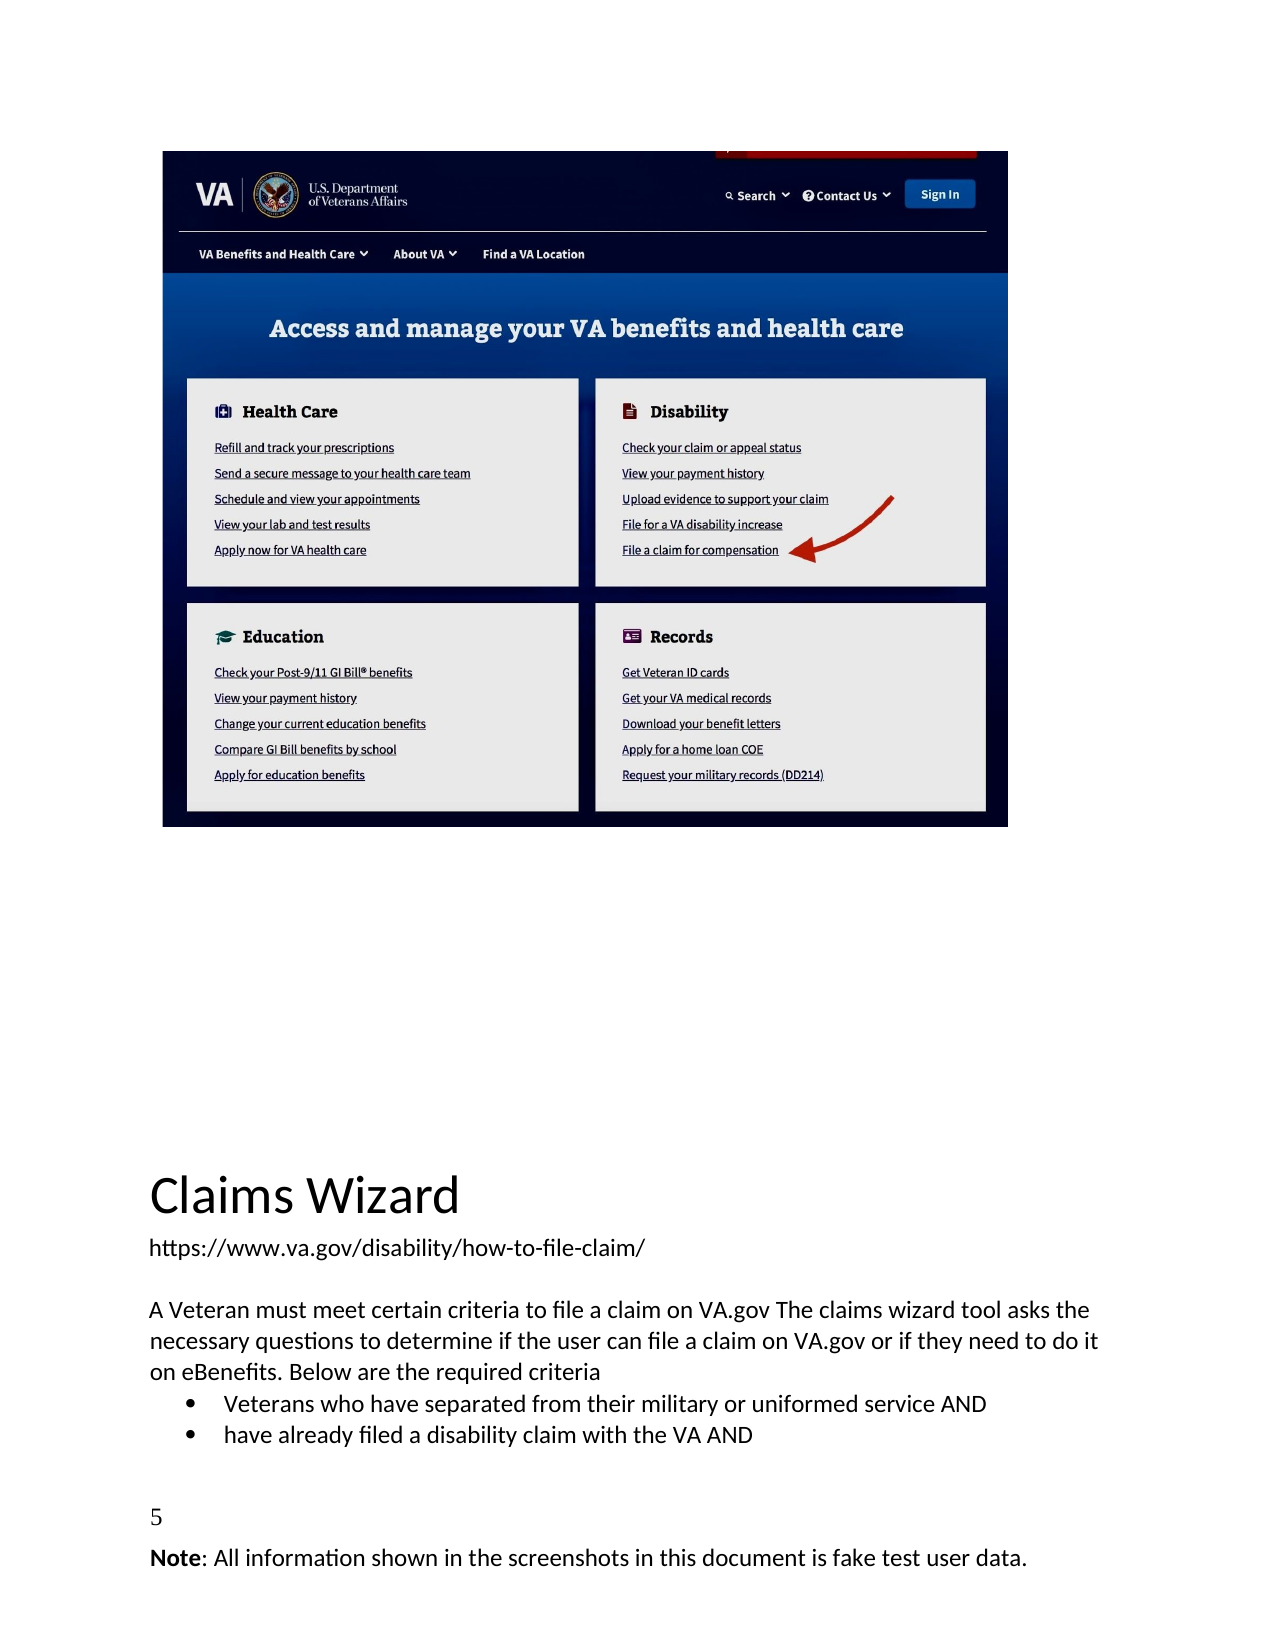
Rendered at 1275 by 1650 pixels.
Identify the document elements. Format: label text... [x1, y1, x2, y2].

picture [162, 151, 1008, 827]
list Veterans who have separated from their military or uniformed service AND [186, 1388, 1127, 1418]
text https://www.va.gov/disability/how-to-file-claim/ [148, 1232, 1127, 1263]
subtitle Claims Wizard [150, 1161, 1137, 1227]
list have already filed a disability claim with the VA AND [186, 1419, 1127, 1450]
text A Veteran must meet certain criteria to file a claim on VA.gov The claims wizard tool asks the necessary questions to determine if the user can file a claim on VA.gov or if they need to do it on eBenefits. Below are the required criteria [148, 1294, 1127, 1387]
